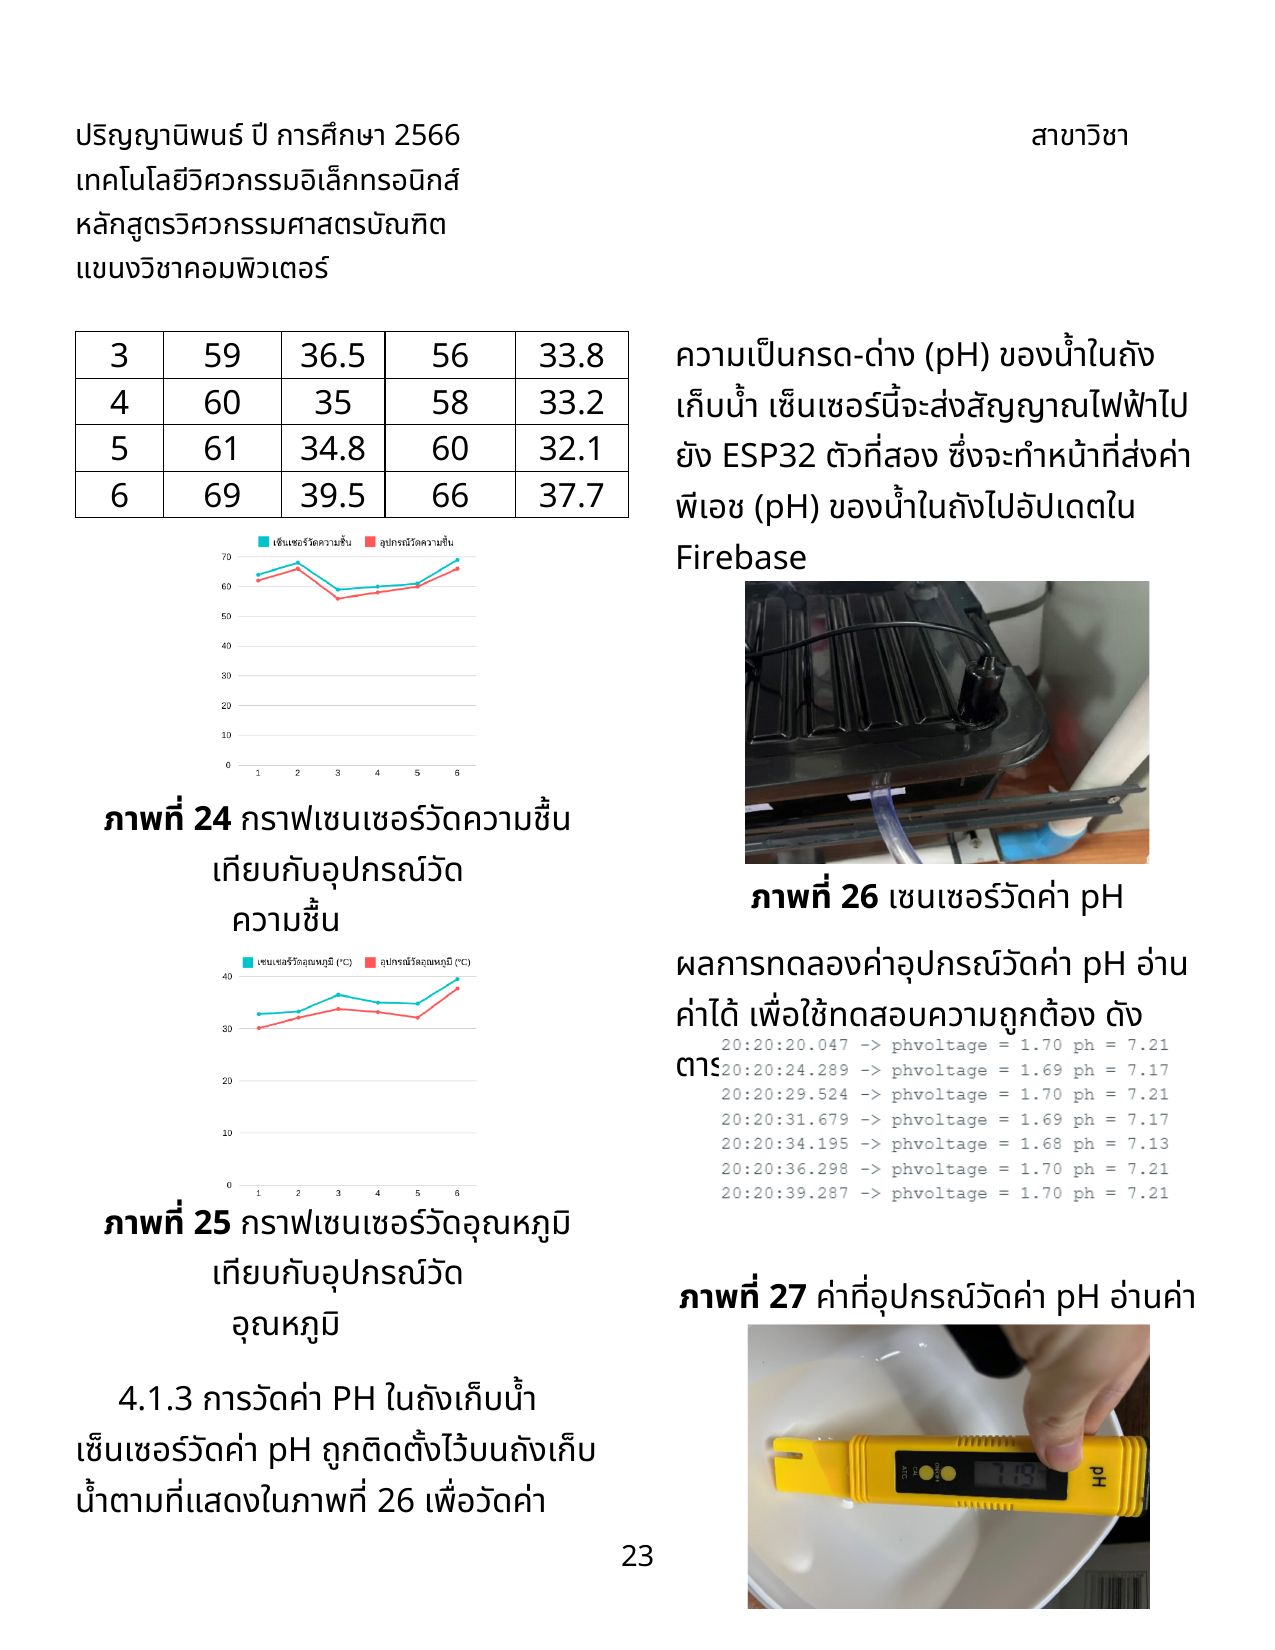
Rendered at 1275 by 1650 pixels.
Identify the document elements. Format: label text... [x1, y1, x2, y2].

picture [718, 1035, 1215, 1212]
text ผลการทดลองค่าอุปกรณ์วัดค่า pH อ่านค่าได้ เพื่อใช้ทดสอบความถูกต้อง ดังตารางที่ 2 [675, 940, 1200, 1092]
table_cell 39.5 [282, 472, 384, 517]
text ภาพที่ 25 กราฟเซนเซอร์วัดอุณหภูมิ เทียบกับอุปกรณ์วัด [75, 1199, 600, 1300]
text อุณหภูมิ [75, 1300, 600, 1350]
table_cell 60 [164, 379, 281, 424]
table_cell 33.2 [516, 379, 628, 424]
table_cell 37.7 [516, 472, 628, 517]
table_cell 34.8 [282, 425, 384, 471]
text ความชื้น [75, 896, 600, 947]
table_cell 33.8 [516, 332, 628, 378]
table_cell 35 [282, 379, 384, 424]
table_cell 60 [386, 425, 515, 471]
text เซ็นเซอร์วัดค่า pH ถูกติดตั้งไว้บนถังเก็บน้ำตามที่แสดงในภาพที่ 26 เพื่อวัดค่าความเป็นกรด-ด่าง (pH) ของน้ำในถังเก็บน้ำ เซ็นเซอร์นี้จะส่งสัญญาณไฟฟ้าไปยัง ESP32 ตัวที่สอง ซึ่งจะทำหน้าที่ส่งค่าพีเอช (pH) ของน้ำในถังไปอัปเดตใน Firebase [675, 331, 1200, 579]
table_cell 36.5 [282, 332, 384, 378]
table_cell 61 [164, 425, 281, 471]
table_cell 56 [386, 332, 515, 378]
table_cell 58 [386, 379, 515, 424]
table_cell 32.1 [516, 425, 628, 471]
text ภาพที่ 26 เซนเซอร์วัดค่า pH [675, 873, 1200, 923]
text เซ็นเซอร์วัดค่า pH ถูกติดตั้งไว้บนถังเก็บน้ำตามที่แสดงในภาพที่ 26 เพื่อวัดค่าความเป็นกรด-ด่าง (pH) ของน้ำในถังเก็บน้ำ เซ็นเซอร์นี้จะส่งสัญญาณไฟฟ้าไปยัง ESP32 ตัวที่สอง ซึ่งจะทำหน้าที่ส่งค่าพีเอช (pH) ของน้ำในถังไปอัปเดตใน Firebase [75, 1426, 600, 1527]
table_cell 6 [76, 472, 163, 517]
text ภาพที่ 24 กราฟเซนเซอร์วัดความชื้น เทียบกับอุปกรณ์วัด [75, 795, 600, 896]
picture [222, 528, 477, 776]
table_cell 66 [386, 472, 515, 517]
table_cell 59 [164, 332, 281, 378]
text 4.1.3 การวัดค่า PH ในถังเก็บน้ำ [75, 1375, 600, 1426]
table_cell 69 [164, 472, 281, 517]
picture [745, 581, 1150, 864]
table_cell 3 [76, 332, 163, 378]
table_cell 4 [76, 379, 163, 424]
text ภาพที่ 27 ค่าที่อุปกรณ์วัดค่า pH อ่านค่าได้ [675, 1273, 1200, 1374]
picture [222, 950, 477, 1196]
table_cell 5 [76, 425, 163, 471]
picture [748, 1325, 1150, 1609]
